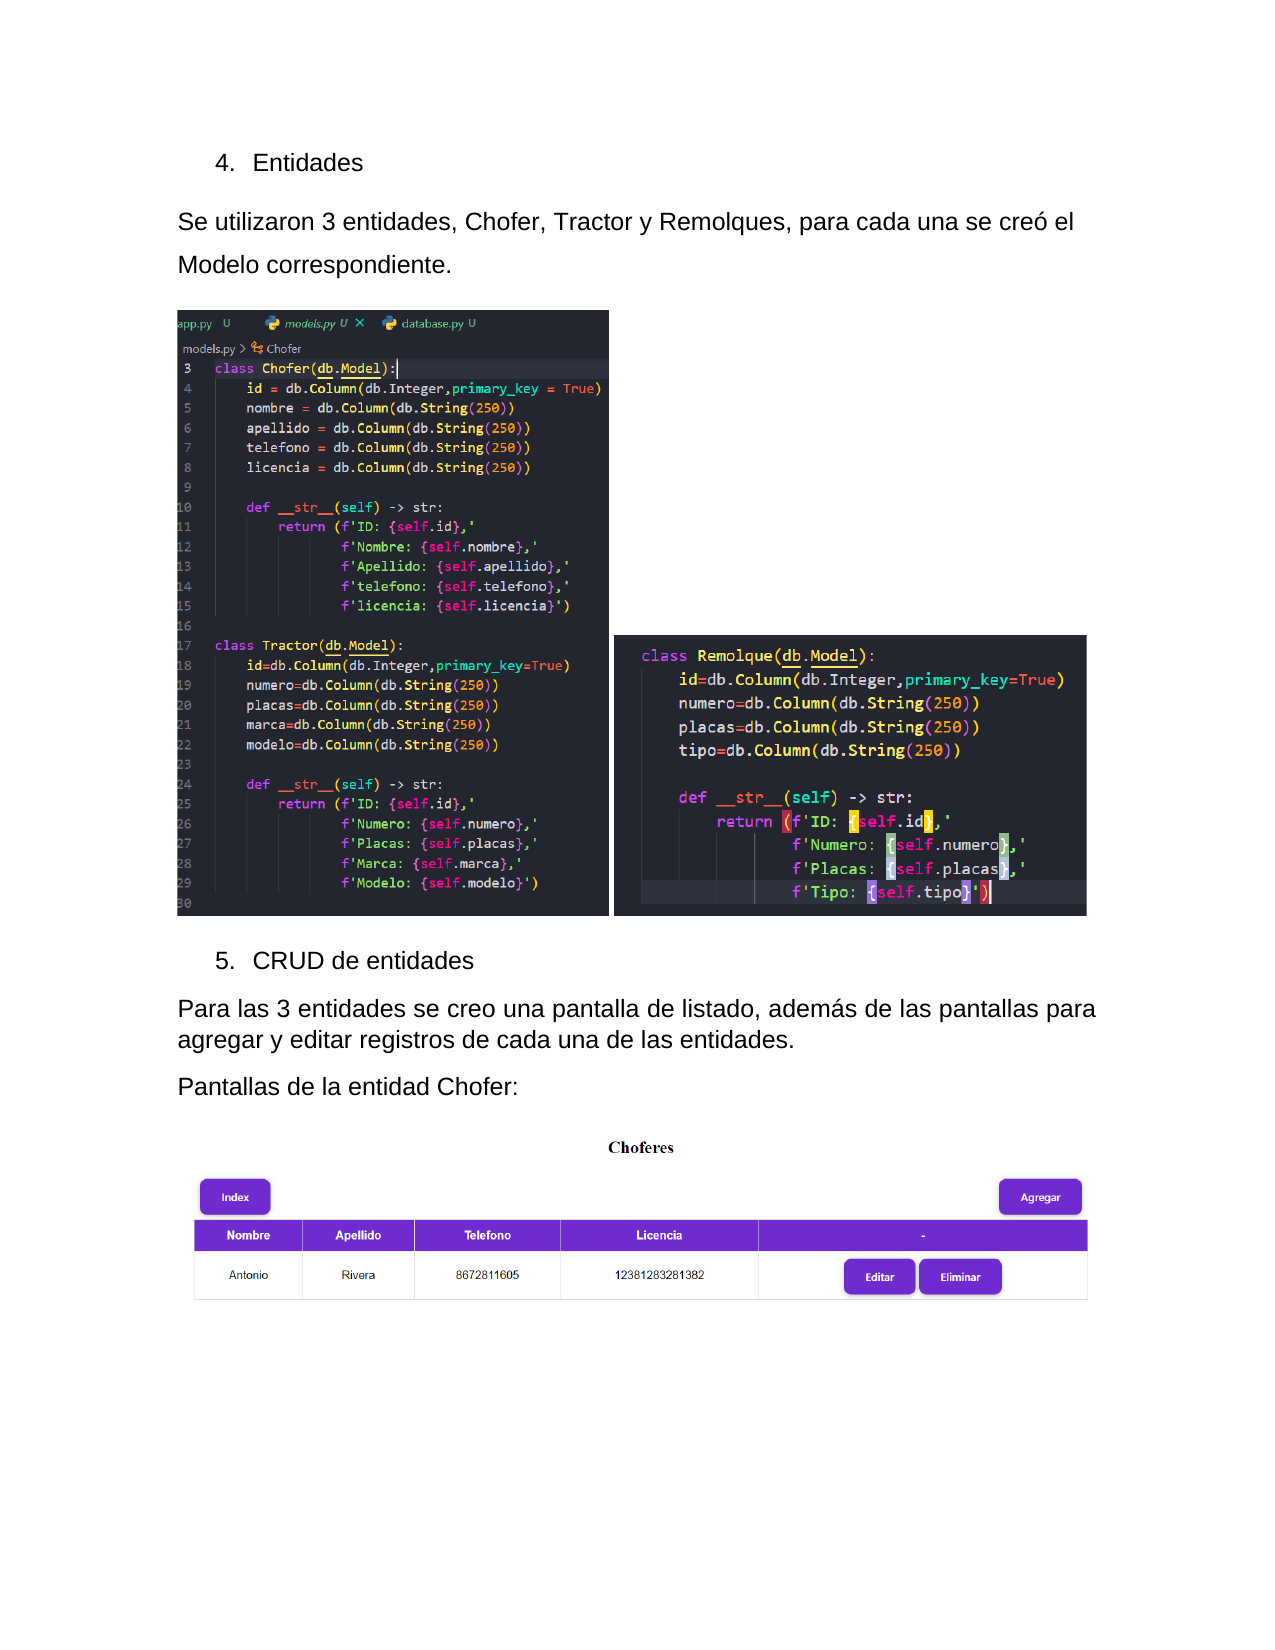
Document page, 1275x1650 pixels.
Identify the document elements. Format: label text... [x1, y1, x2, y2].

text Para las 3 entidades se creo una pantalla de listado, además de las pantallas para agregar y editar registros de cada una de las entidades. [177, 994, 1098, 1053]
picture [177, 1120, 1098, 1324]
list Entidades [215, 148, 1098, 176]
text Pantallas de la entidad Chofer: [177, 1072, 1098, 1101]
text Se utilizaron 3 entidades, Chofer, Tractor y Remolques, para cada una se creó el Modelo correspondiente. [177, 207, 1098, 279]
picture [177, 310, 609, 916]
list CRUD de entidades [215, 946, 1098, 975]
picture [614, 635, 1087, 916]
